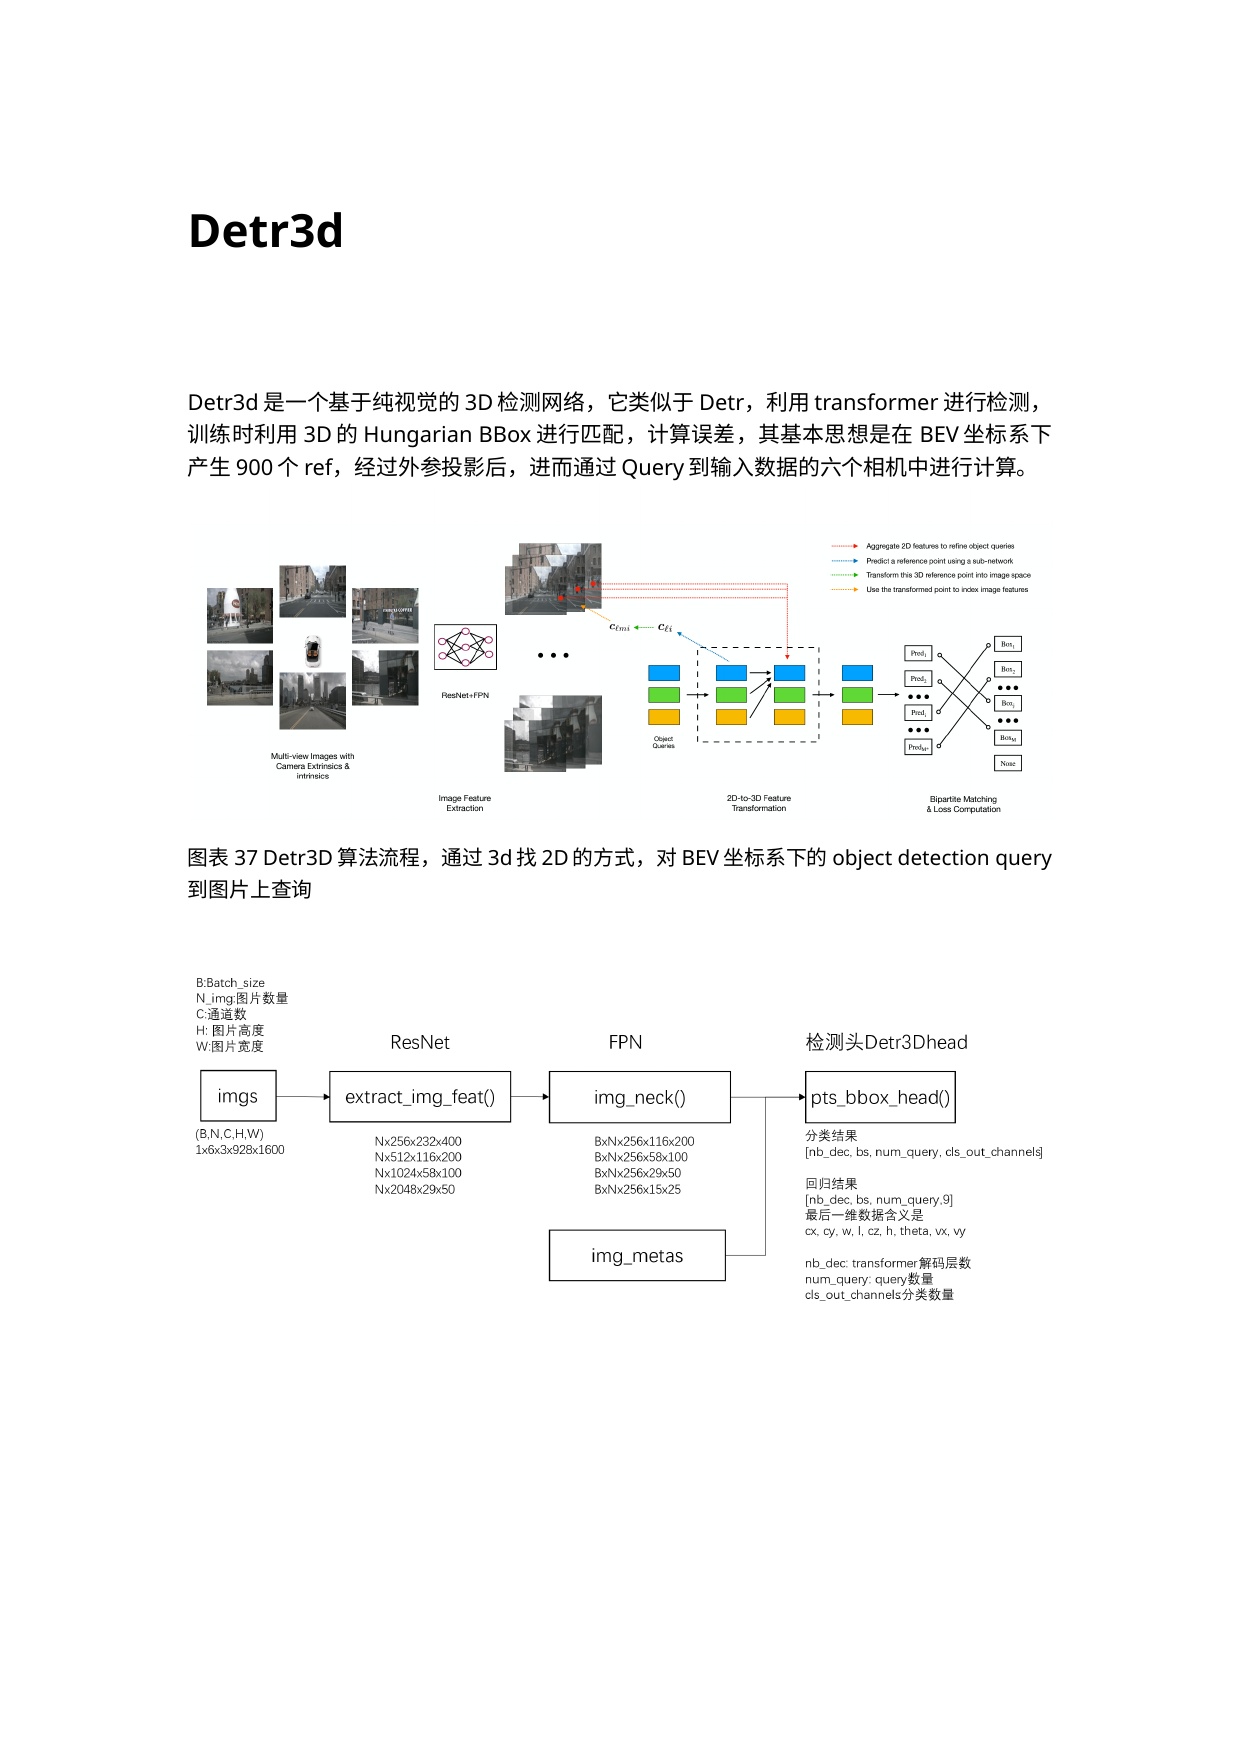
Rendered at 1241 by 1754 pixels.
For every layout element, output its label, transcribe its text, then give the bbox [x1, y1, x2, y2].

subtitle Detr3d [187, 197, 1053, 262]
text Detr3d是一个基于纯视觉的3D检测网络，它类似于Detr，利用transformer进行检测，训练时利用3D的Hungarian BBox进行匹配，计算误差，其基本思想是在BEV坐标系下产生900个ref，经过外参投影后，进而通过Query到输入数据的六个相机中进行计算。 [187, 385, 1053, 482]
text 图表 37 Detr3D算法流程，通过3d找2D的方式，对BEV坐标系下的object detection query到图片上查询 [187, 840, 1053, 905]
picture [187, 482, 1053, 820]
picture [187, 969, 1053, 1324]
